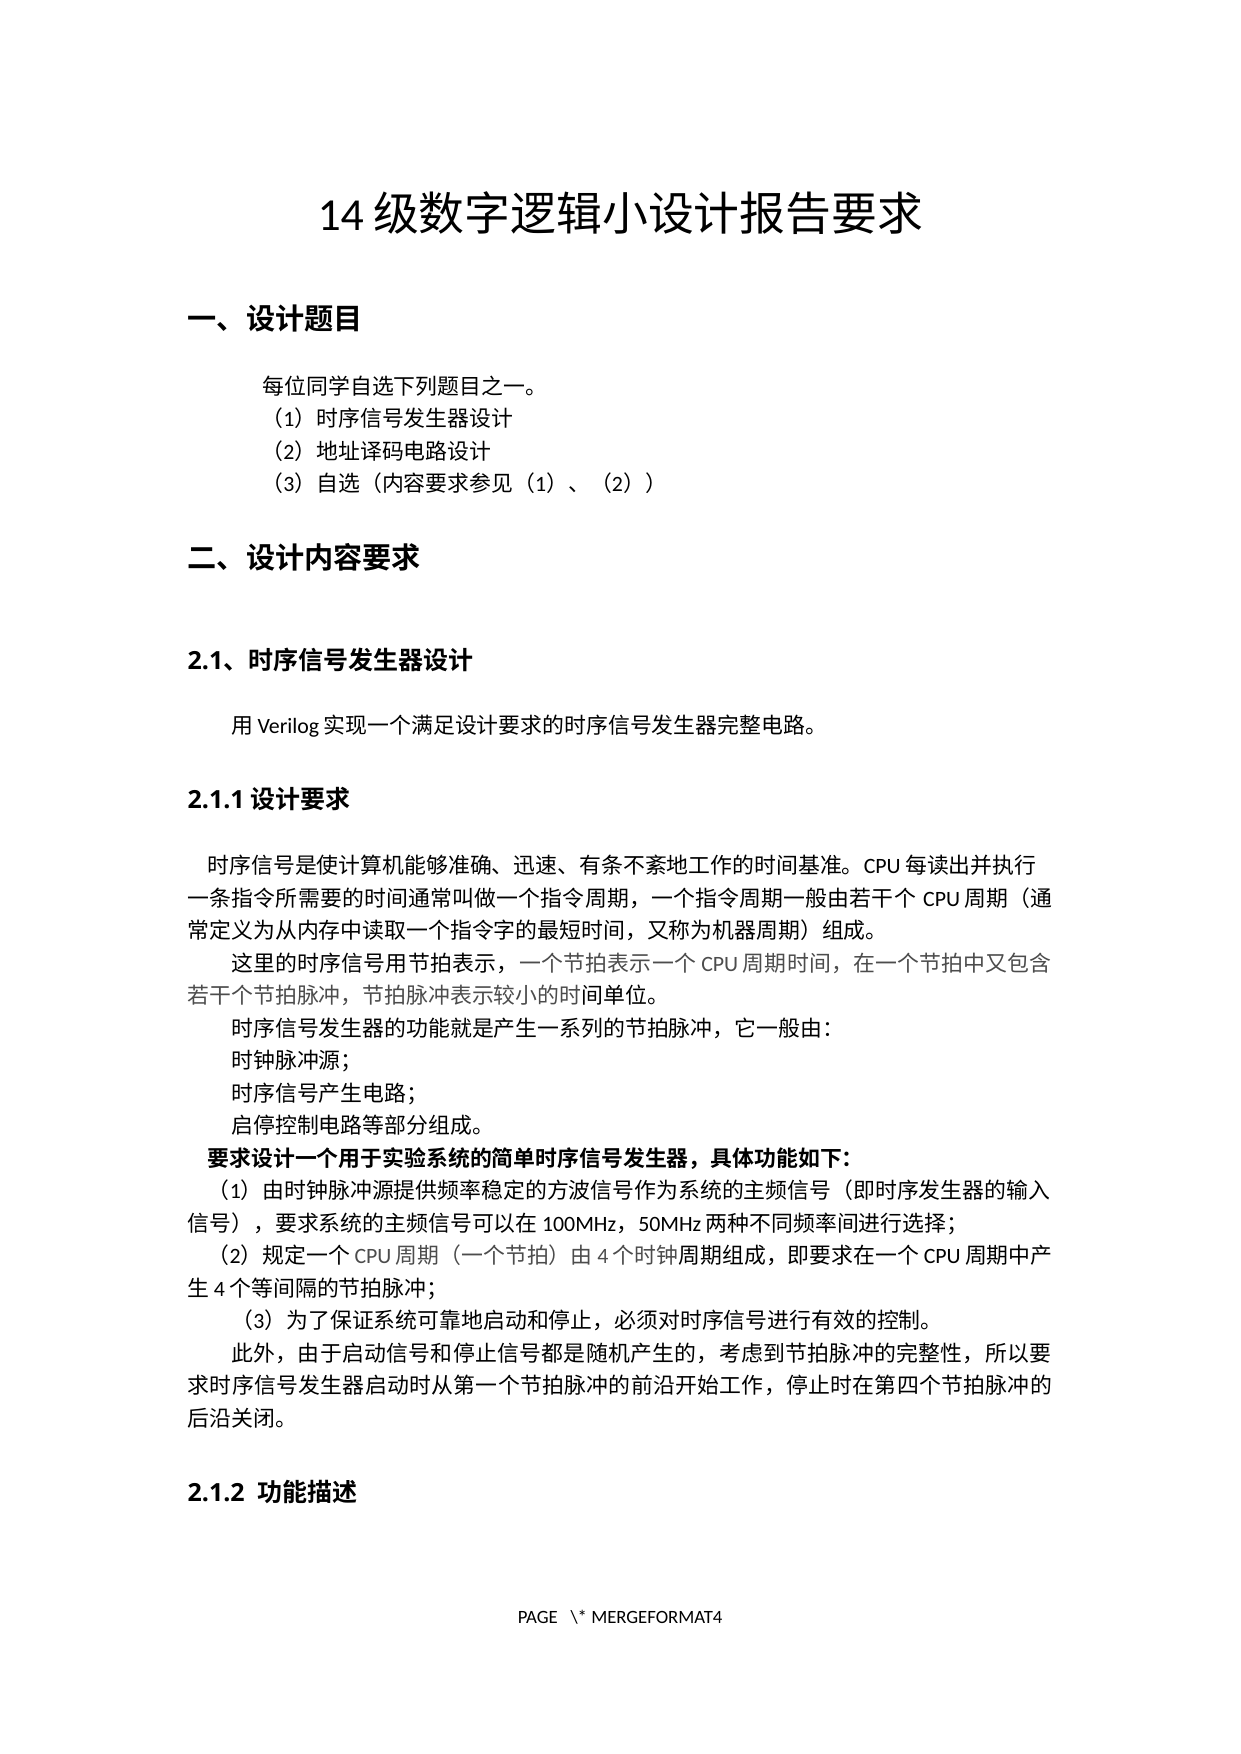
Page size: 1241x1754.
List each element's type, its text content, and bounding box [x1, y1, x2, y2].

text 一条指令所需要的时间通常叫做一个指令周期，一个指令周期一般由若干个CPU周期（通常定义为从内存中读取一个指令字的最短时间，又称为机器周期）组成。 [187, 880, 1053, 945]
text （2）地址译码电路设计 [261, 433, 1053, 466]
text （1）时序信号发生器设计 [261, 401, 1053, 433]
text （1）由时钟脉冲源提供频率稳定的方波信号作为系统的主频信号（即时序发生器的输入信号），要求系统的主频信号可以在100MHz，50MHz两种不同频率间进行选择； [187, 1173, 1053, 1238]
text （3）为了保证系统可靠地启动和停止，必须对时序信号进行有效的控制。 [187, 1303, 1053, 1335]
text 时序信号发生器的功能就是产生一系列的节拍脉冲，它一般由： [187, 1010, 1053, 1043]
text 时序信号是使计算机能够准确、迅速、有条不紊地工作的时间基准。CPU每读出并执行 [187, 848, 1053, 880]
text （2）规定一个CPU周期（一个节拍）由4个时钟周期组成，即要求在一个CPU周期中产生4个等间隔的节拍脉冲； [187, 1238, 1053, 1303]
text 14级数字逻辑小设计报告要求 [187, 162, 1053, 259]
subtitle 一、设计题目 [187, 284, 1053, 349]
text 启停控制电路等部分组成。 [187, 1108, 1053, 1140]
subtitle 二、设计内容要求 [187, 523, 1053, 588]
text 用Verilog实现一个满足设计要求的时序信号发生器完整电路。 [187, 708, 1053, 741]
text 时钟脉冲源； [187, 1043, 1053, 1075]
subtitle 2.1.2 功能描述 [187, 1458, 1053, 1523]
subtitle 2.1、时序信号发生器设计 [187, 626, 1053, 691]
text 要求设计一个用于实验系统的简单时序信号发生器，具体功能如下： [187, 1140, 1053, 1173]
subtitle 2.1.1设计要求 [187, 766, 1053, 831]
text （3）自选（内容要求参见（1）、（2）） [261, 466, 1053, 498]
list 每位同学自选下列题目之一。 [262, 368, 1053, 401]
text 此外，由于启动信号和停止信号都是随机产生的，考虑到节拍脉冲的完整性，所以要求时序信号发生器启动时从第一个节拍脉冲的前沿开始工作，停止时在第四个节拍脉冲的后沿关闭。 [187, 1335, 1053, 1433]
text 时序信号产生电路； [187, 1075, 1053, 1108]
text 这里的时序信号用节拍表示，一个节拍表示一个CPU周期时间，在一个节拍中又包含若干个节拍脉冲，节拍脉冲表示较小的时间单位。 [187, 945, 1053, 1010]
